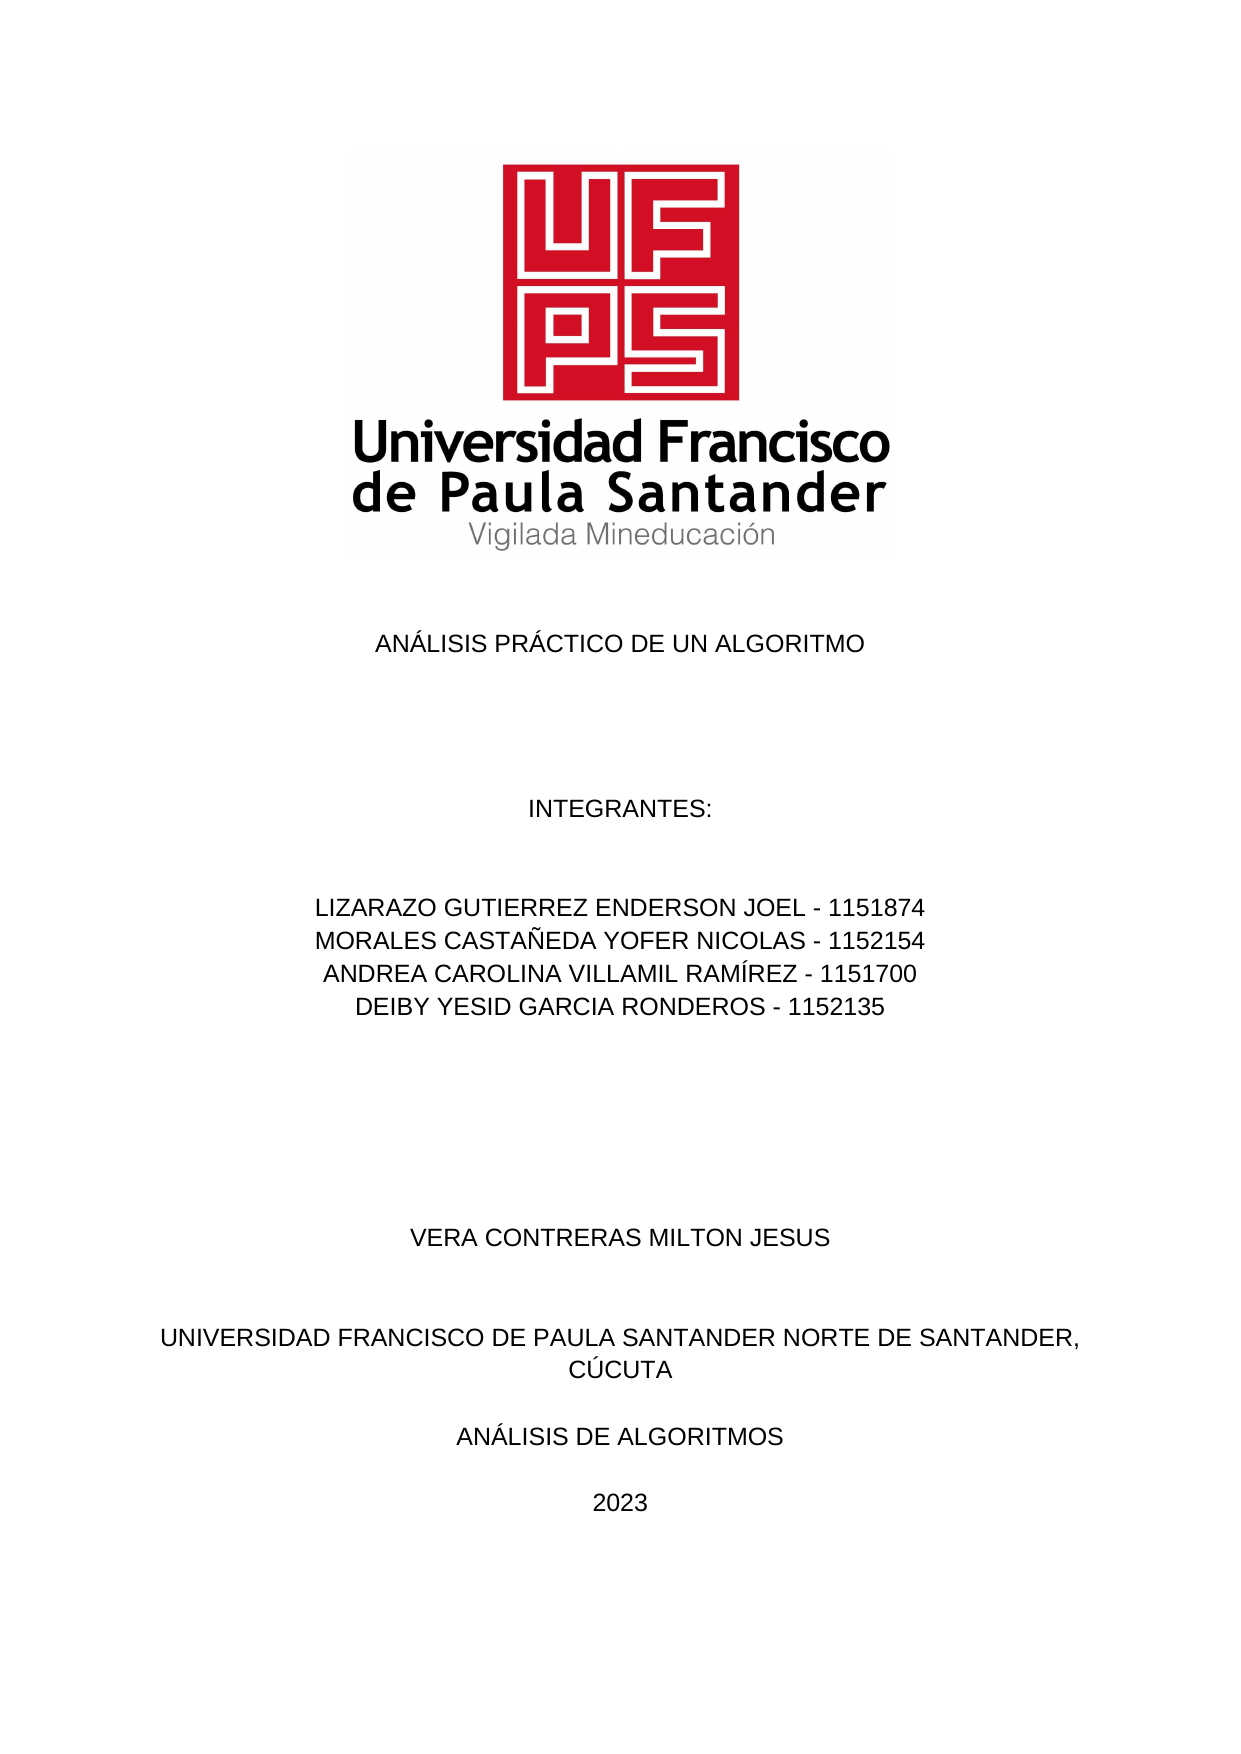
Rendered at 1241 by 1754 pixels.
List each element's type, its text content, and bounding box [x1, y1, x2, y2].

picture [347, 150, 893, 560]
text 2023 [150, 1488, 1090, 1516]
text DEIBY YESID GARCIA RONDEROS - 1152135 [150, 992, 1090, 1021]
text VERA CONTRERAS MILTON JESUS [150, 1223, 1090, 1252]
text INTEGRANTES: [150, 794, 1090, 823]
text MORALES CASTAÑEDA YOFER NICOLAS - 1152154 [150, 926, 1090, 955]
text UNIVERSIDAD FRANCISCO DE PAULA SANTANDER NORTE DE SANTANDER, CÚCUTA [150, 1322, 1090, 1384]
text ANÁLISIS DE ALGORITMOS [150, 1422, 1090, 1450]
text ANDREA CAROLINA VILLAMIL RAMÍREZ - 1151700 [150, 959, 1090, 988]
text ANÁLISIS PRÁCTICO DE UN ALGORITMO [150, 629, 1090, 658]
text LIZARAZO GUTIERREZ ENDERSON JOEL - 1151874 [150, 893, 1090, 922]
